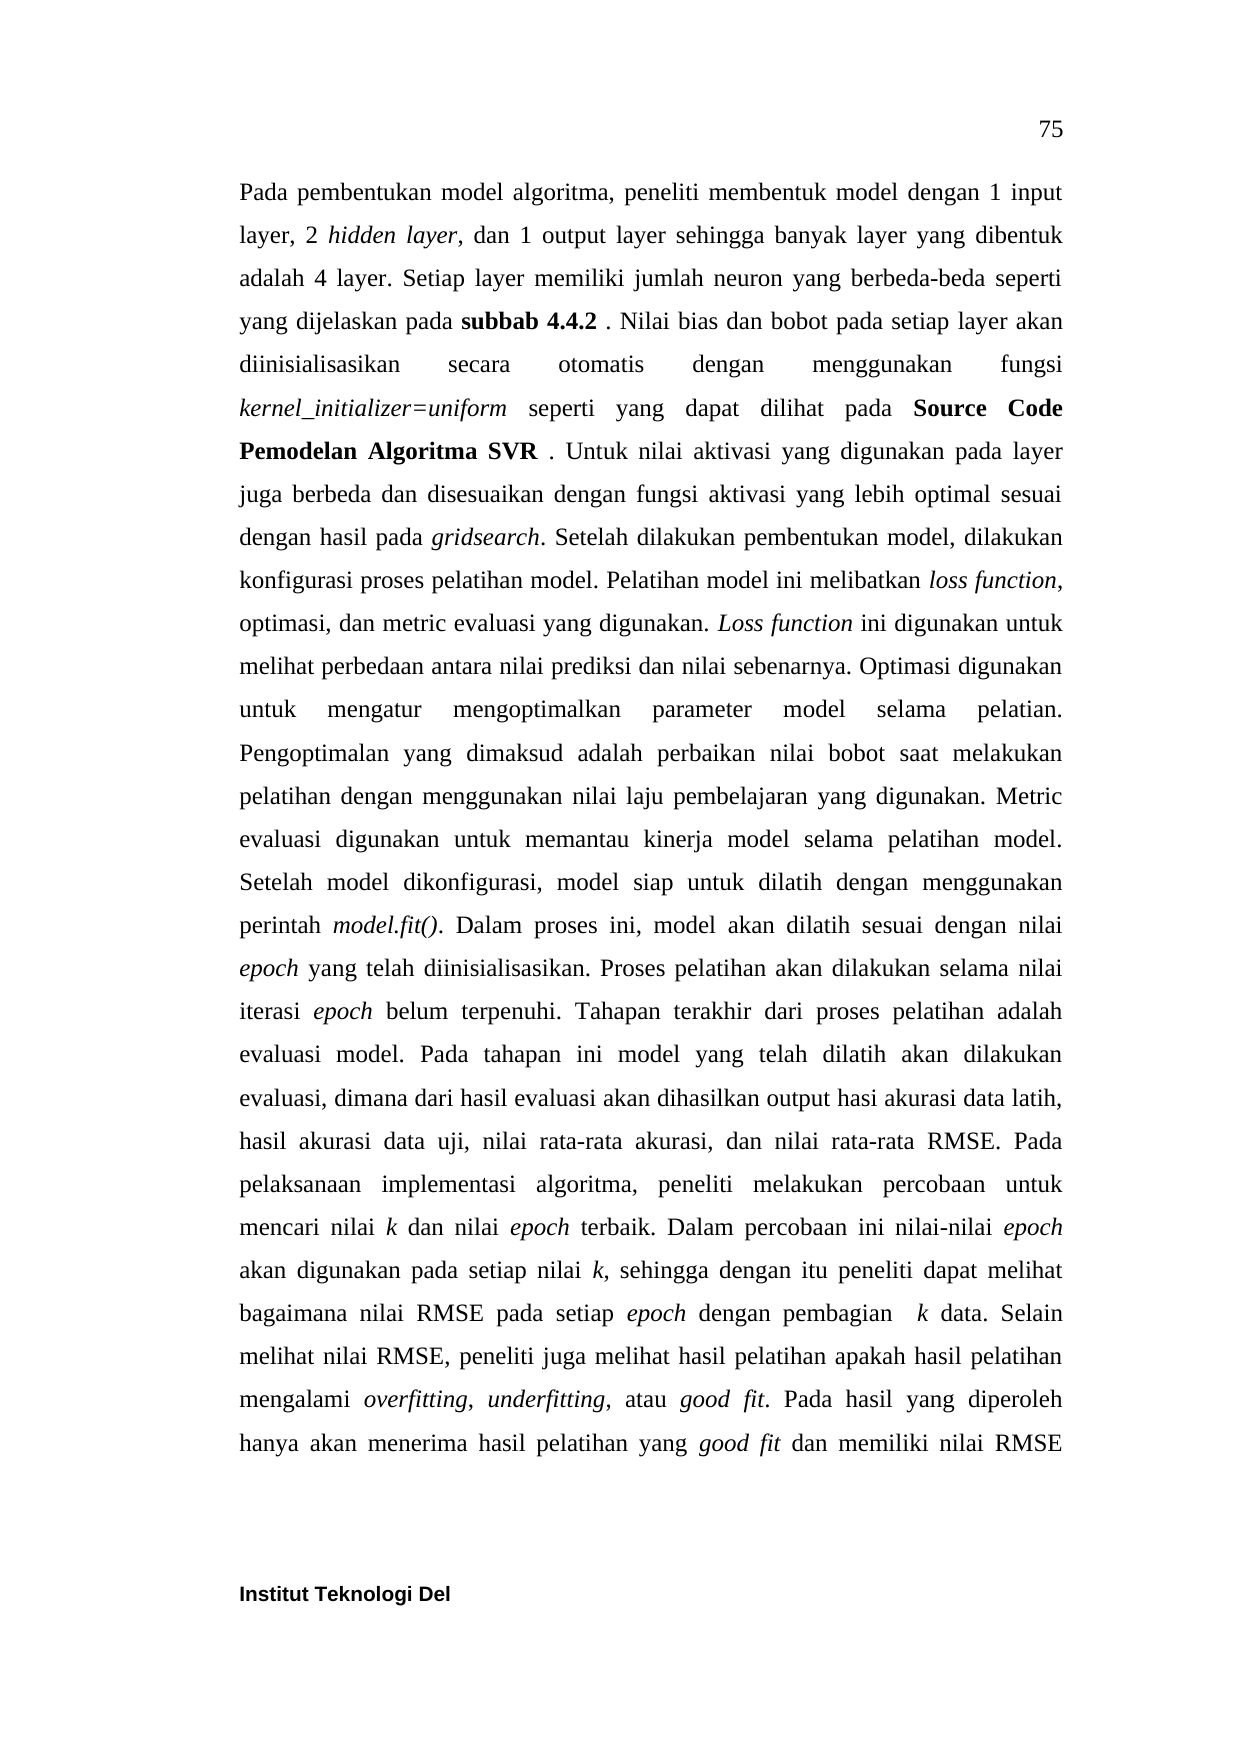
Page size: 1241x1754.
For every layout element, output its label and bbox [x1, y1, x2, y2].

text [239, 177, 1063, 1456]
